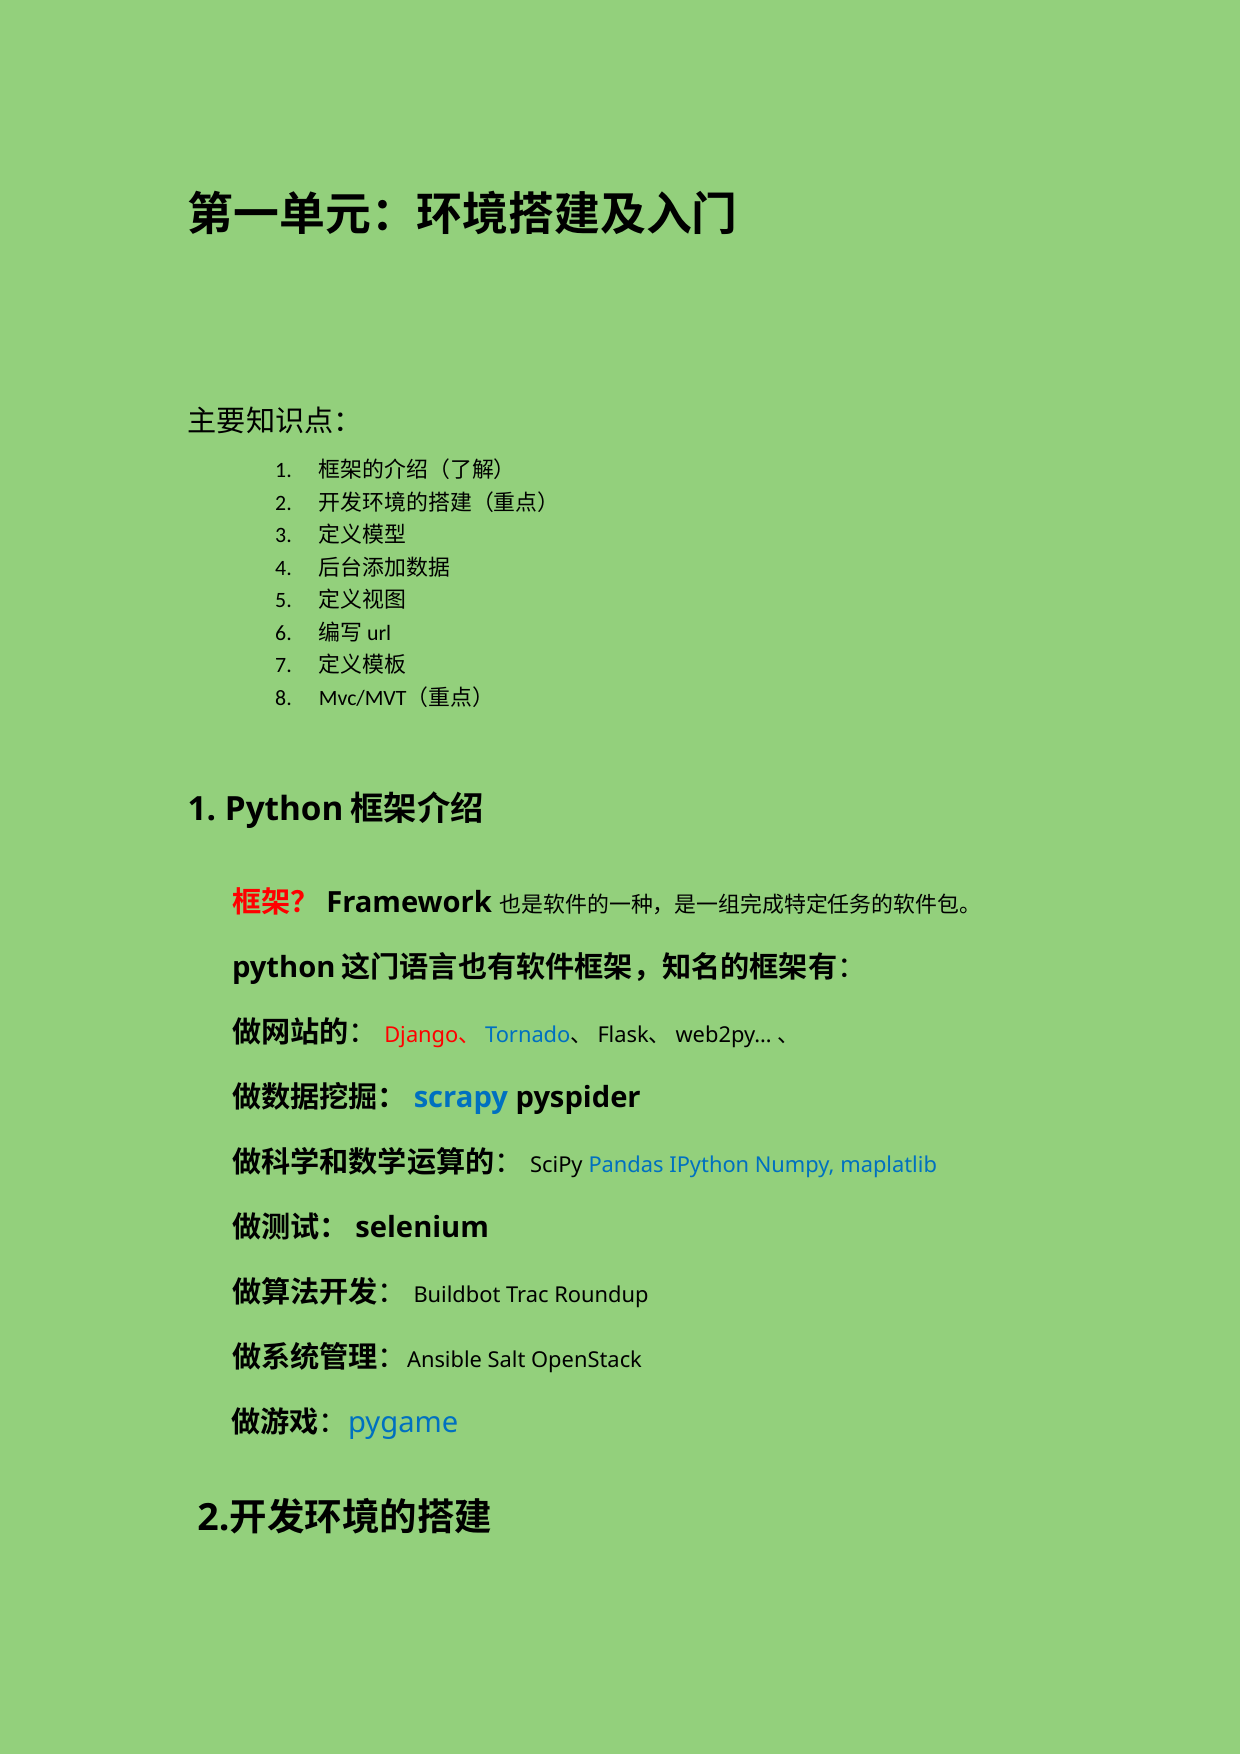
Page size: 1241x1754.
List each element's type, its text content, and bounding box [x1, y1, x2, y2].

list 做科学和数学运算的： SciPy Pandas IPython Numpy, maplatlib [232, 1127, 1053, 1192]
list 定义模型 [275, 517, 1053, 549]
list 做算法开发： Buildbot Trac Roundup [232, 1257, 1053, 1322]
list 做数据挖掘： scrapy pyspider [232, 1062, 1053, 1127]
list 做系统管理：Ansible Salt OpenStack [232, 1322, 1053, 1387]
list 框架的介绍（了解） [275, 452, 1053, 484]
subtitle 1. Python框架介绍 [187, 773, 1053, 838]
list 做网站的： Django、 Tornado、 Flask、 web2py… 、 [232, 997, 1053, 1062]
list 框架？ Framework 也是软件的一种，是一组完成特定任务的软件包。 [232, 867, 1053, 932]
list 做测试： selenium [232, 1192, 1053, 1257]
list python这门语言也有软件框架，知名的框架有： [232, 932, 1053, 997]
subtitle 第一单元：环境搭建及入门 [187, 162, 1053, 259]
list 开发环境的搭建（重点） [275, 484, 1053, 517]
list 定义视图 [275, 582, 1053, 614]
list 做游戏：pygame [187, 1387, 1053, 1452]
subtitle 2.开发环境的搭建 [187, 1482, 1053, 1547]
list 定义模板 [275, 647, 1053, 679]
list 编写url [275, 614, 1053, 647]
text 主要知识点： [187, 387, 1053, 452]
list 后台添加数据 [275, 549, 1053, 582]
list Mvc/MVT（重点） [275, 679, 1053, 712]
